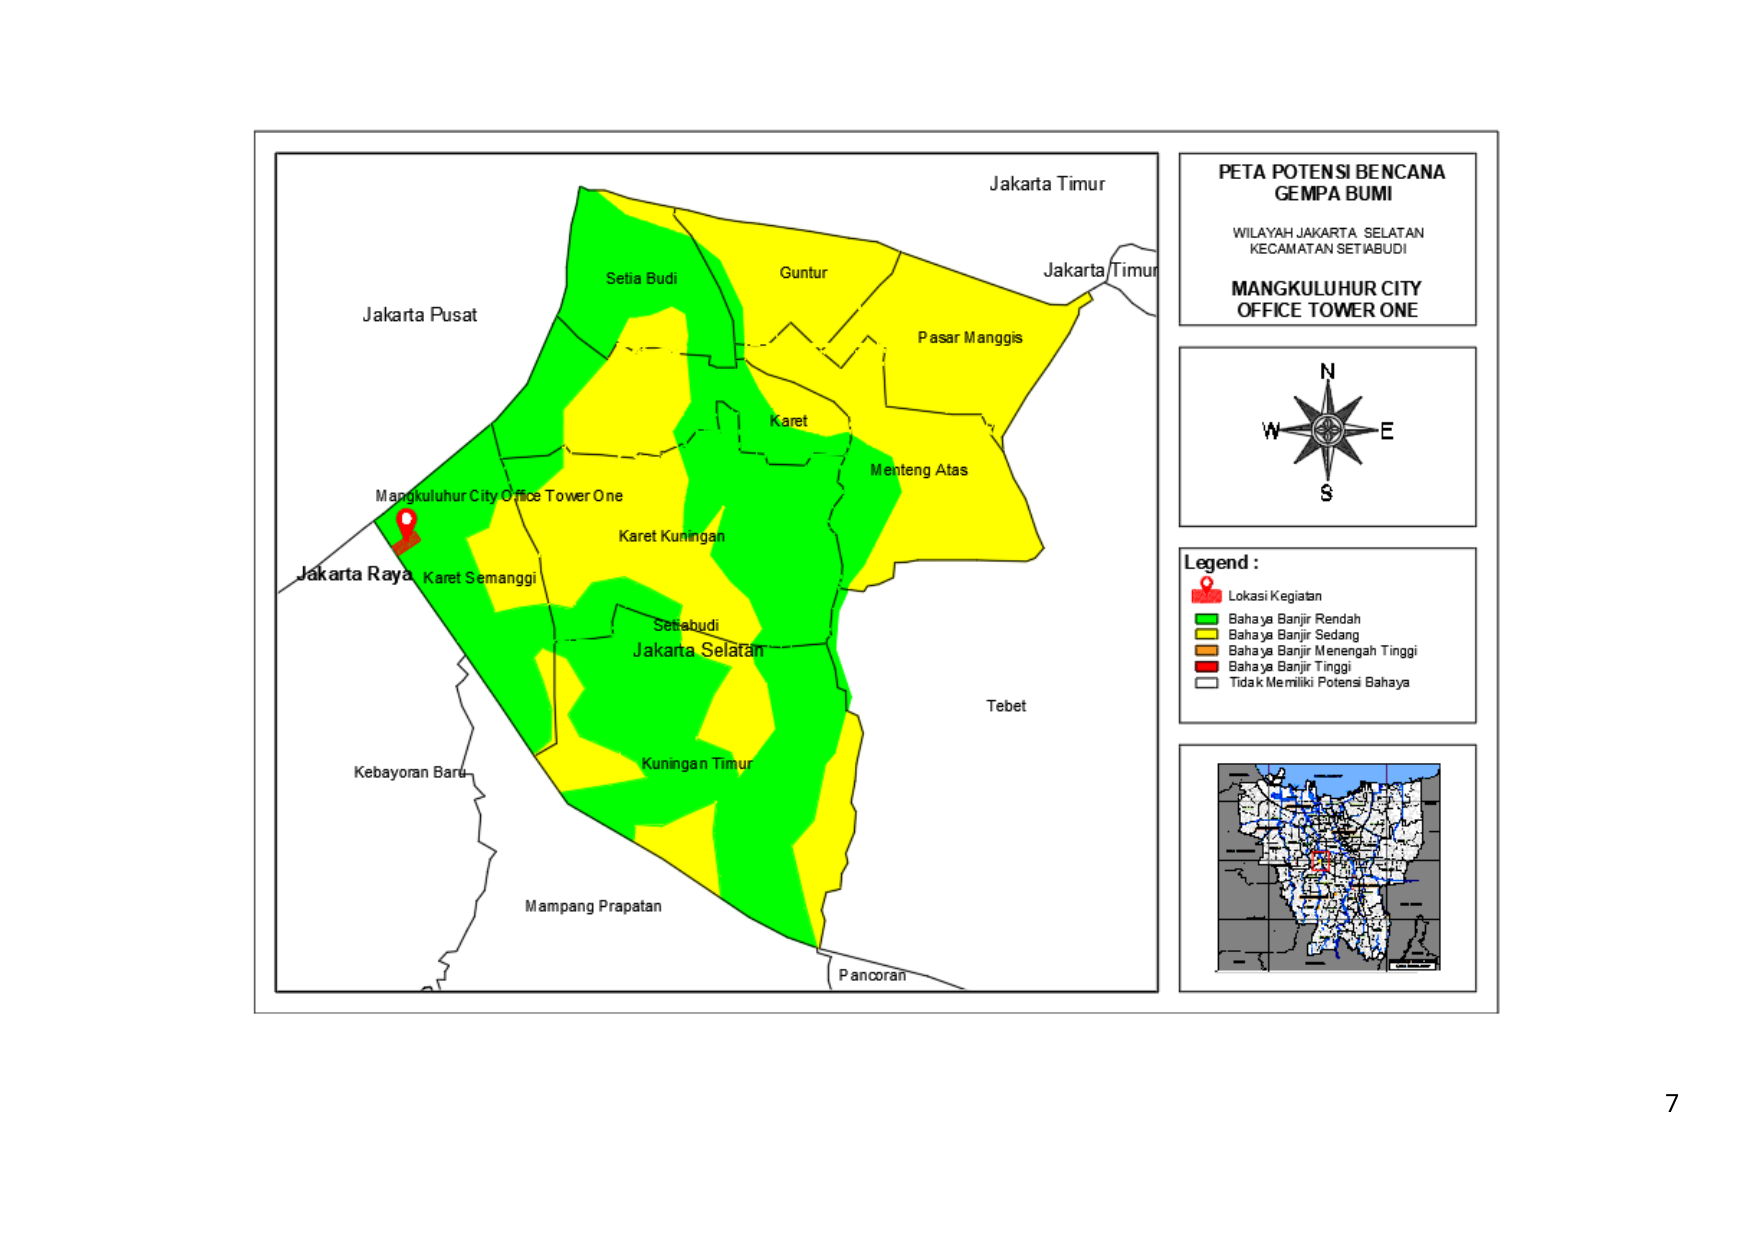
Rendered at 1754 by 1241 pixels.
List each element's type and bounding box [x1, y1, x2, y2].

picture [247, 120, 1507, 1024]
